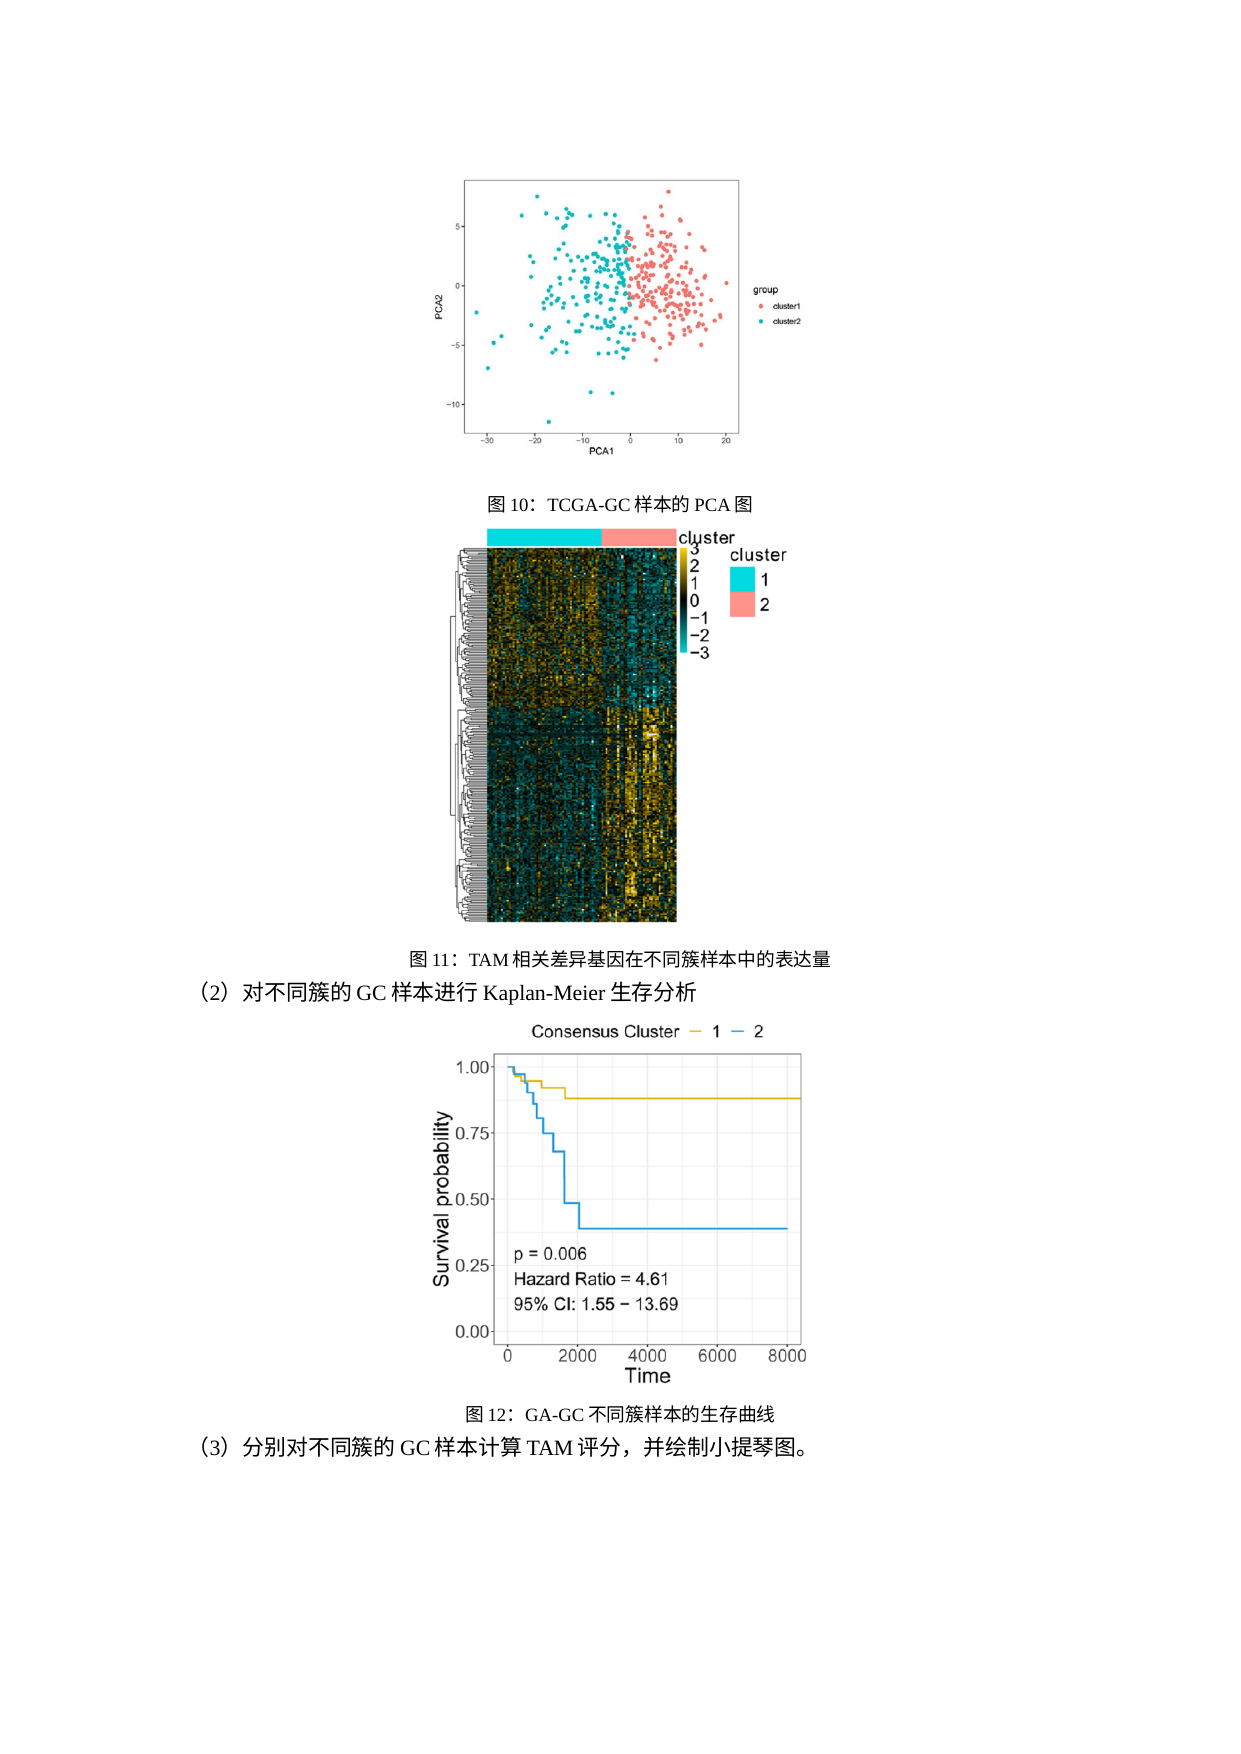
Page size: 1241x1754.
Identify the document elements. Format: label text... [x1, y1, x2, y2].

picture [441, 519, 799, 932]
text 图12：GA-GC不同簇样本的生存曲线 [187, 1397, 1053, 1429]
text （3）分别对不同簇的GC样本计算TAM评分，并绘制小提琴图。 [187, 1429, 1053, 1462]
text （2）对不同簇的GC样本进行Kaplan-Meier生存分析 [187, 974, 1053, 1007]
picture [420, 1007, 820, 1392]
text 图11：TAM相关差异基因在不同簇样本中的表达量 [187, 942, 1053, 974]
text 图10：TCGA-GC样本的PCA图 [187, 487, 1053, 519]
picture [417, 162, 824, 475]
